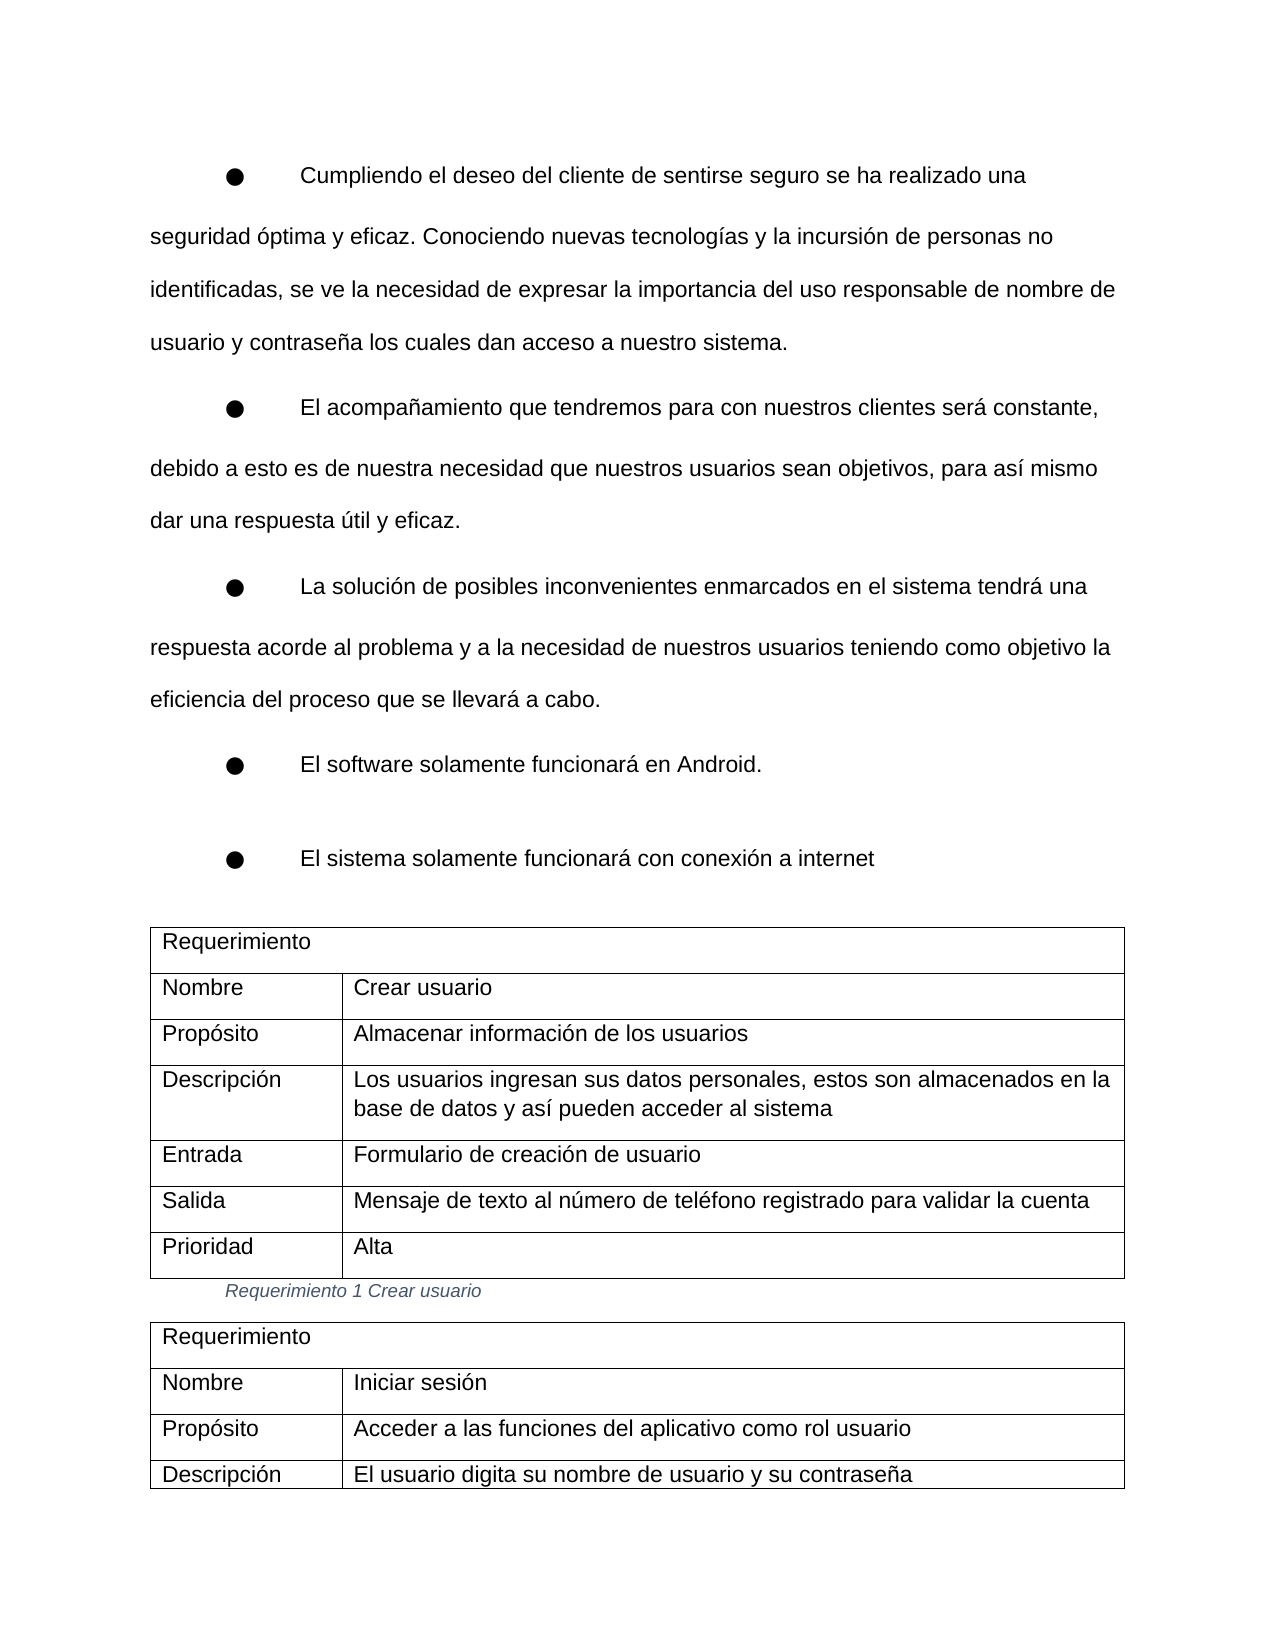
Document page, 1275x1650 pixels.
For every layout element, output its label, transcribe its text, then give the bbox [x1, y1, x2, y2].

list El software solamente funcionará en Android. [150, 739, 1125, 786]
table_cell Nombre [151, 974, 342, 1019]
table_cell Crear usuario [343, 974, 1124, 1019]
list El acompañamiento que tendremos para con nuestros clientes será constante, debido a esto es de nuestra necesidad que nuestros usuarios sean objetivos, para así mismo dar una respuesta útil y eficaz. [150, 381, 1125, 534]
table_cell Descripción [151, 1066, 342, 1140]
table_cell Alta [343, 1233, 1124, 1278]
table_cell Salida [151, 1187, 342, 1232]
list El sistema solamente funcionará con conexión a internet [150, 833, 1125, 880]
table_cell Propósito [151, 1020, 342, 1065]
table_header Requerimiento [151, 928, 1124, 973]
table_cell Formulario de creación de usuario [343, 1141, 1124, 1186]
table_cell Iniciar sesión [343, 1369, 1124, 1414]
table_cell Mensaje de texto al número de teléfono registrado para validar la cuenta [343, 1187, 1124, 1232]
text Requerimiento 1 Crear usuario [150, 1279, 1125, 1301]
table_cell Acceder a las funciones del aplicativo como rol usuario [343, 1415, 1124, 1460]
table_cell Nombre [151, 1369, 342, 1414]
table_cell Almacenar información de los usuarios [343, 1020, 1124, 1065]
table_header Requerimiento [151, 1323, 1124, 1368]
list La solución de posibles inconvenientes enmarcados en el sistema tendrá una respuesta acorde al problema y a la necesidad de nuestros usuarios teniendo como objetivo la eficiencia del proceso que se llevará a cabo. [150, 560, 1125, 713]
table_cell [343, 1461, 1124, 1488]
table_cell Propósito [151, 1415, 342, 1460]
table_cell Los usuarios ingresan sus datos personales, estos son almacenados en la base de datos y así pueden acceder al sistema [343, 1066, 1124, 1140]
table_cell Prioridad [151, 1233, 342, 1278]
table_cell Entrada [151, 1141, 342, 1186]
table_cell Descripción [151, 1461, 342, 1488]
list Cumpliendo el deseo del cliente de sentirse seguro se ha realizado una seguridad óptima y eficaz. Conociendo nuevas tecnologías y la incursión de personas no identificadas, se ve la necesidad de expresar la importancia del uso responsable de nombre de usuario y contraseña los cuales dan acceso a nuestro sistema. [150, 150, 1125, 355]
